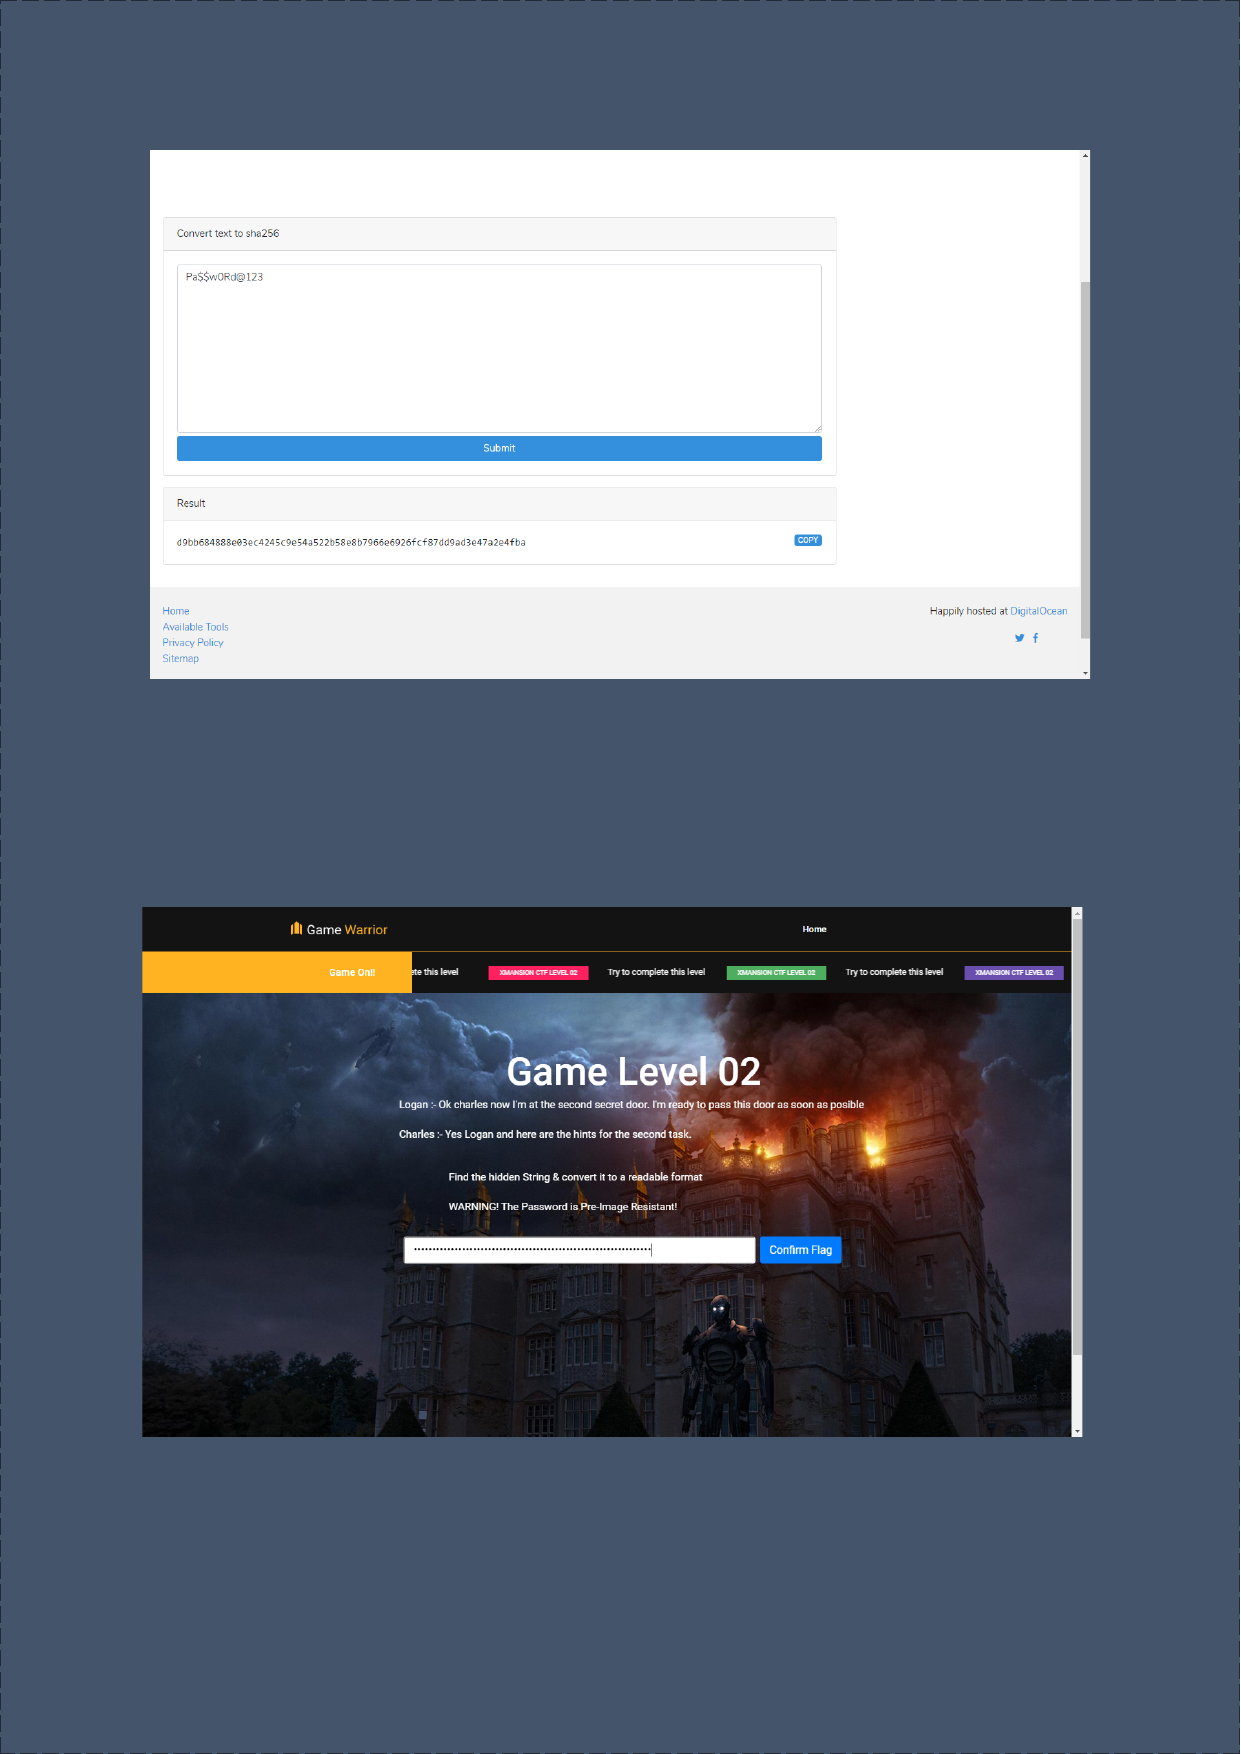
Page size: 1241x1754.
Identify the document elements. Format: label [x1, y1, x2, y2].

picture [142, 907, 1083, 1437]
picture [150, 150, 1091, 679]
